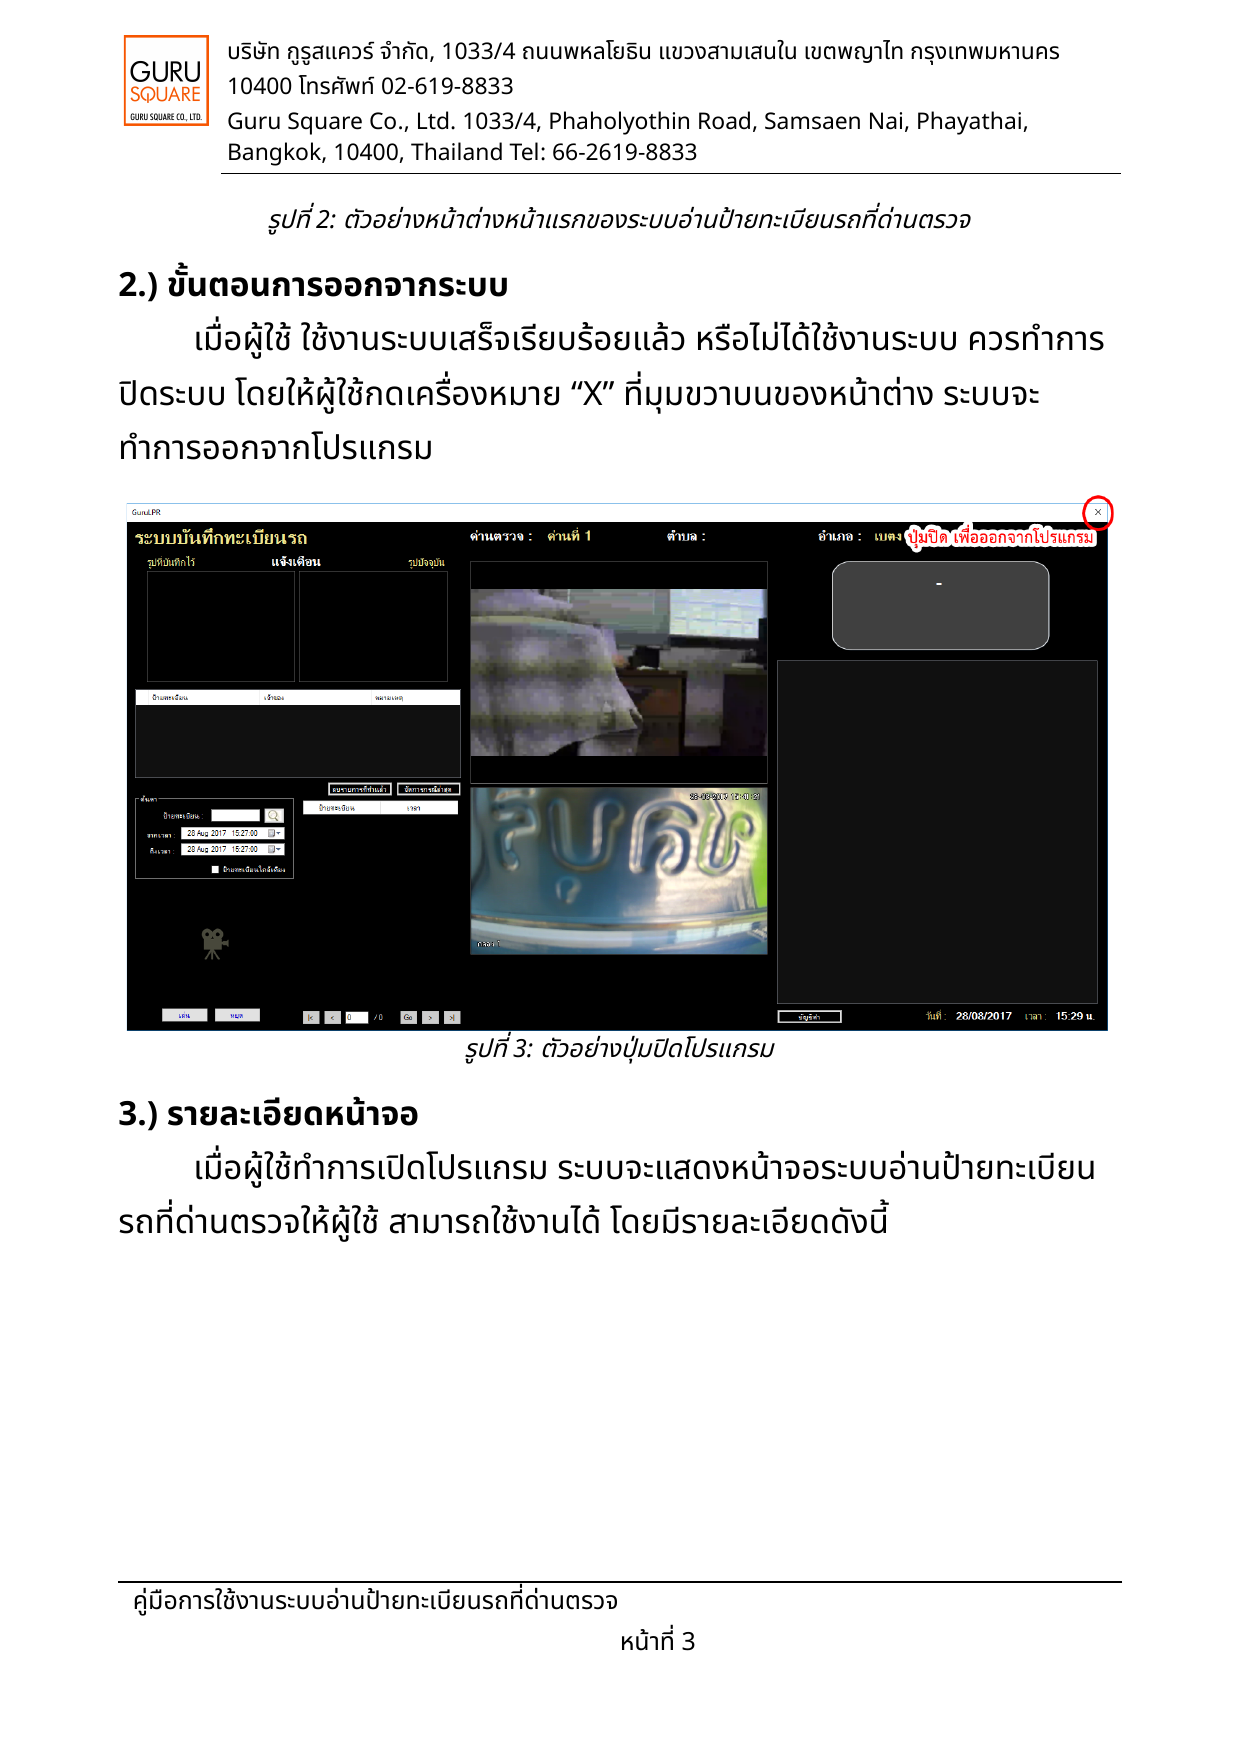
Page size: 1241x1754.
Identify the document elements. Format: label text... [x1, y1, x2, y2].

subtitle 2.) ขั้นตอนการออกจากระบบ [118, 261, 1122, 311]
text เมื่อผู้ใช้ทำการเปิดโปรแกรม ระบบจะแสดงหน้าจอระบบอ่านป้ายทะเบียนรถที่ด่านตรวจให้ผู้ใช้ สามารถใช้งานได้ โดยมีรายละเอียดดังนี้ [118, 1144, 1122, 1249]
picture [123, 35, 209, 126]
text เมื่อผู้ใช้ ใช้งานระบบเสร็จเรียบร้อยแล้ว หรือไม่ได้ใช้งานระบบ ควรทำการปิดระบบ โดยให้ผู้ใช้กดเครื่องหมาย “X” ที่มุมขวาบนของหน้าต่าง ระบบจะทำการออกจากโปรแกรม [118, 315, 1122, 474]
picture [126, 495, 1114, 1031]
subtitle 3.) รายละเอียดหน้าจอ [118, 1089, 1122, 1140]
